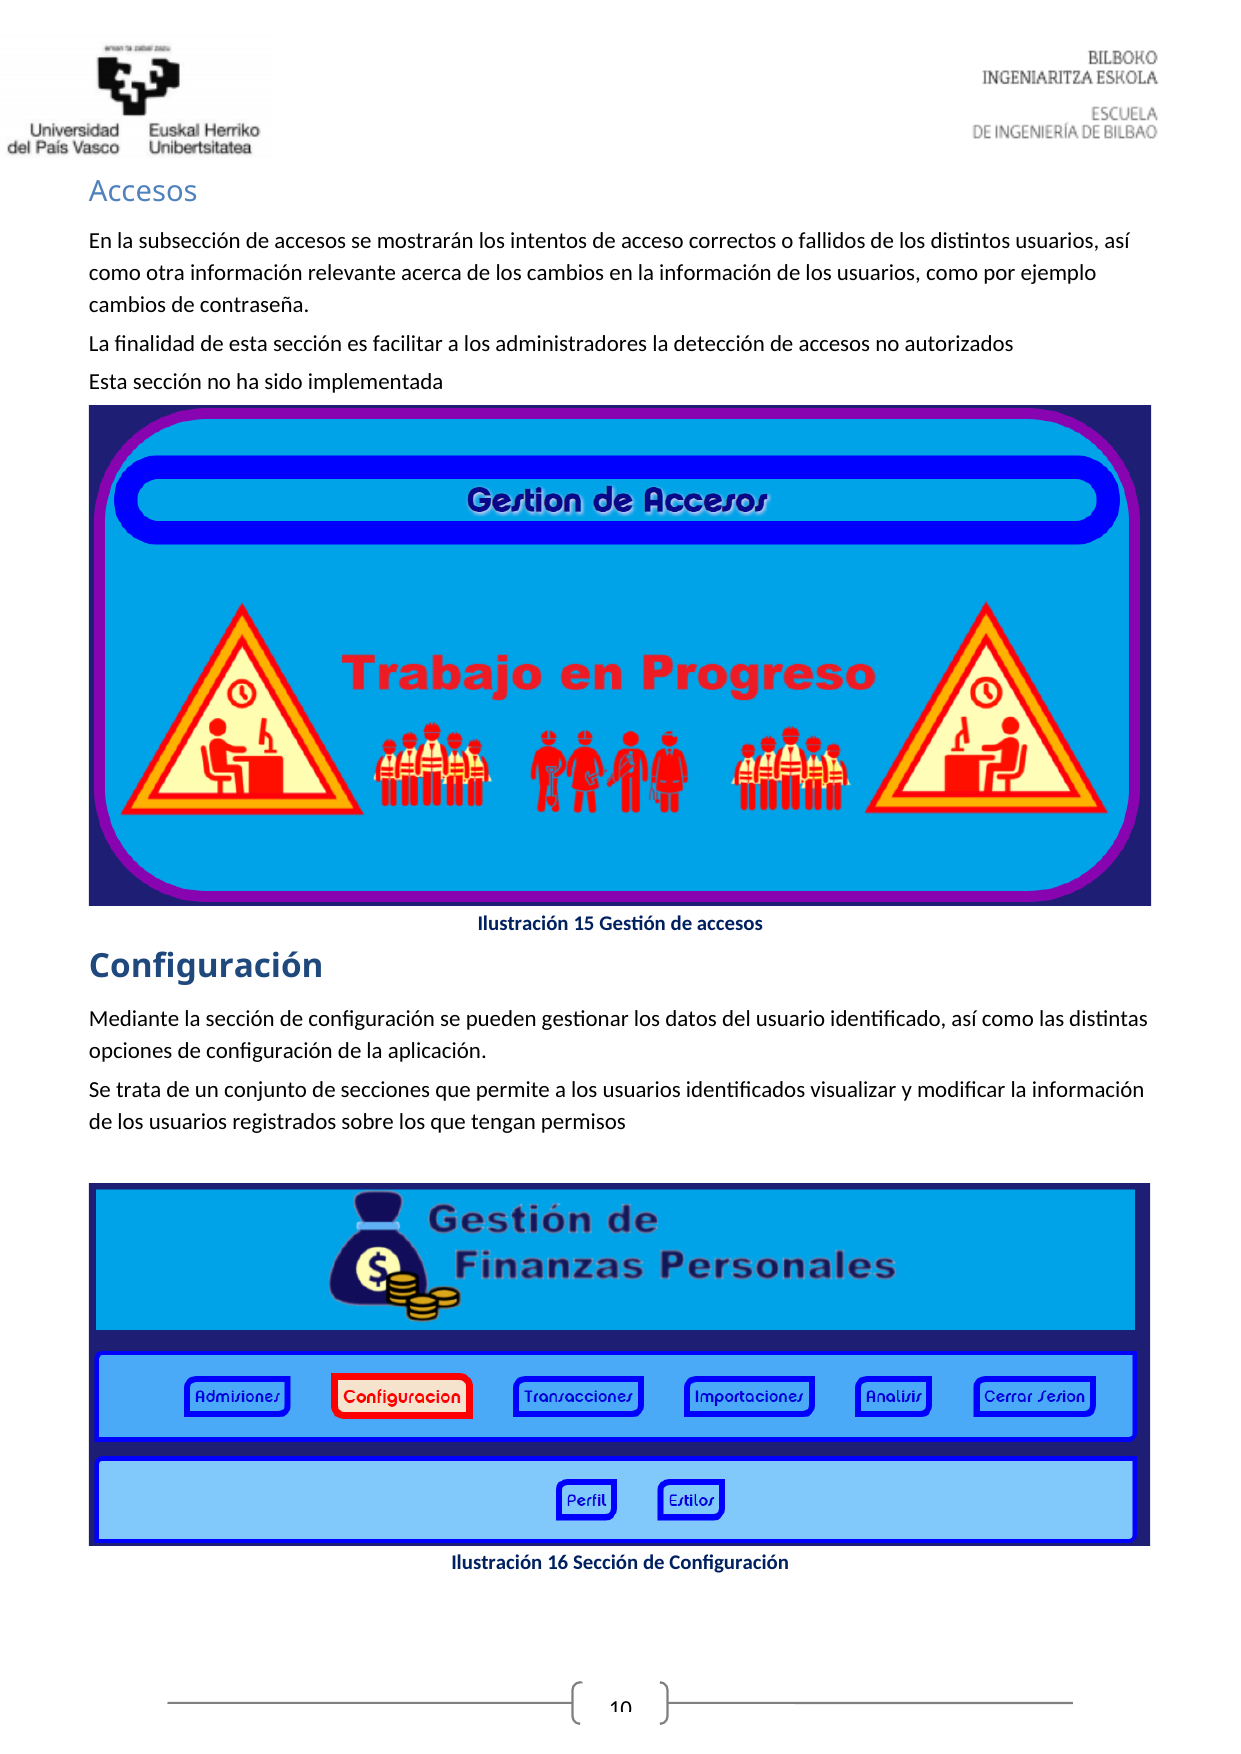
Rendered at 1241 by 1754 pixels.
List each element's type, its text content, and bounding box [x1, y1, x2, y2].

text Se trata de un conjunto de secciones que permite a los usuarios identificados visualizar y modificar la información de los usuarios registrados sobre los que tengan permisos [89, 1075, 1152, 1135]
subtitle Configuración [89, 942, 1152, 987]
picture [88, 1183, 1150, 1546]
picture [0, 28, 1184, 165]
text Ilustración 15 Gestión de accesos [89, 910, 1152, 935]
picture [88, 405, 1152, 906]
text Mediante la sección de configuración se pueden gestionar los datos del usuario identificado, así como las distintas opciones de configuración de la aplicación. [89, 1004, 1152, 1064]
text La finalidad de esta sección es facilitar a los administradores la detección de accesos no autorizados [89, 329, 1152, 357]
text Ilustración 16 Sección de Configuración [89, 1549, 1152, 1575]
subtitle Accesos [89, 102, 1152, 210]
text En la subsección de accesos se mostrarán los intentos de acceso correctos o fallidos de los distintos usuarios, así como otra información relevante acerca de los cambios en la información de los usuarios, como por ejemplo cambios de contraseña. [89, 226, 1152, 318]
text Esta sección no ha sido implementada [89, 367, 1152, 395]
